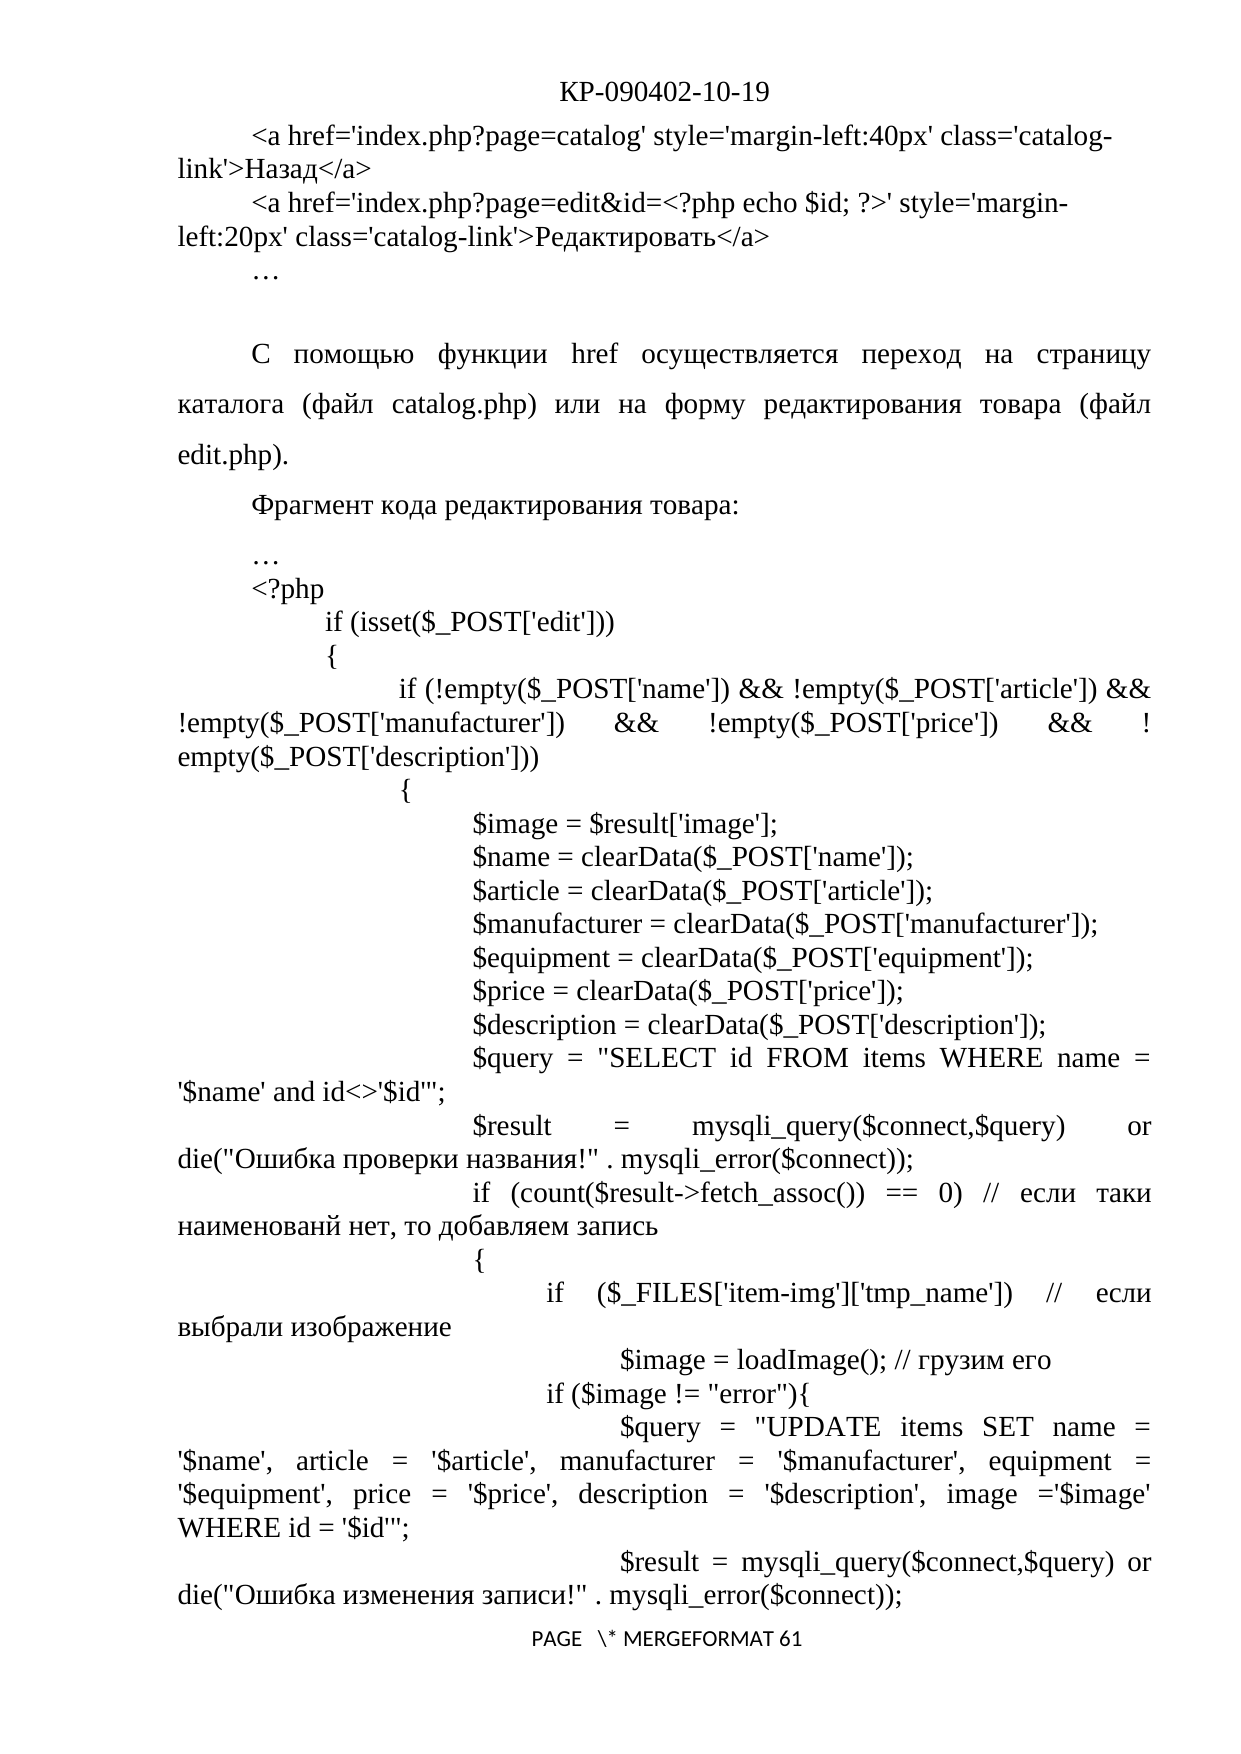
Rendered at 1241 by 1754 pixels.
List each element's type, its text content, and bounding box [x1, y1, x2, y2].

text $query = "SELECT id FROM items WHERE name = '$name' and id<>'$id'"; [177, 973, 1152, 1041]
text Фрагмент кода редактирования товара: [177, 420, 1152, 453]
text $manufacturer = clearData($_POST['manufacturer']); [177, 839, 1152, 873]
text $article = clearData($_POST['article']); [177, 806, 1152, 839]
text $image = loadImage(); // грузим его [177, 1275, 1152, 1309]
text $query = "UPDATE items SET name = '$name', article = '$article', manufacturer = '$manufacturer', equipment = '$equipment', price = '$price', description = '$description', image ='$image' WHERE id = '$id'"; [177, 1342, 1152, 1477]
text { [177, 1175, 1152, 1208]
text if ($image != "error"){ [177, 1309, 1152, 1342]
text $result = mysqli_query($connect,$query) or die("Ошибка проверки названия!" . mysqli_error($connect)); [177, 1041, 1152, 1108]
text $equipment = clearData($_POST['equipment']); [177, 873, 1152, 906]
text { [177, 705, 1152, 739]
text <a href='index.php?page=edit&id=<?php echo $id; ?>' style='margin-left:20px' class='catalog-link'>Редактировать</a> [177, 118, 1152, 185]
text if (count($result->fetch_assoc()) == 0) // если таки наименованй нет, то добавляем запись [177, 1108, 1152, 1175]
text $description = clearData($_POST['description']); [177, 940, 1152, 973]
text $name = clearData($_POST['name']); [177, 772, 1152, 806]
text <?php [177, 504, 1152, 537]
text C помощью функции href осуществляется переход на страницу каталога (файл catalog.php) или на форму редактирования товара (файл edit.php). [177, 269, 1152, 403]
text $image = $result['image']; [177, 739, 1152, 772]
text if ($_FILES['item-img']['tmp_name']) // если выбрали изображение [177, 1208, 1152, 1275]
text { [177, 571, 1152, 604]
text mysqli_close($connect); [177, 1544, 1152, 1577]
text … [177, 470, 1152, 504]
text $price = clearData($_POST['price']); [177, 906, 1152, 940]
text if (isset($_POST['edit'])) [177, 537, 1152, 571]
text if (!empty($_POST['name']) && !empty($_POST['article']) && !empty($_POST['manufacturer']) && !empty($_POST['price']) && !empty($_POST['description'])) [177, 604, 1152, 705]
text $result = mysqli_query($connect,$query) or die("Ошибка изменения записи!" . mysqli_error($connect)); [177, 1477, 1152, 1544]
text … [177, 185, 1152, 219]
